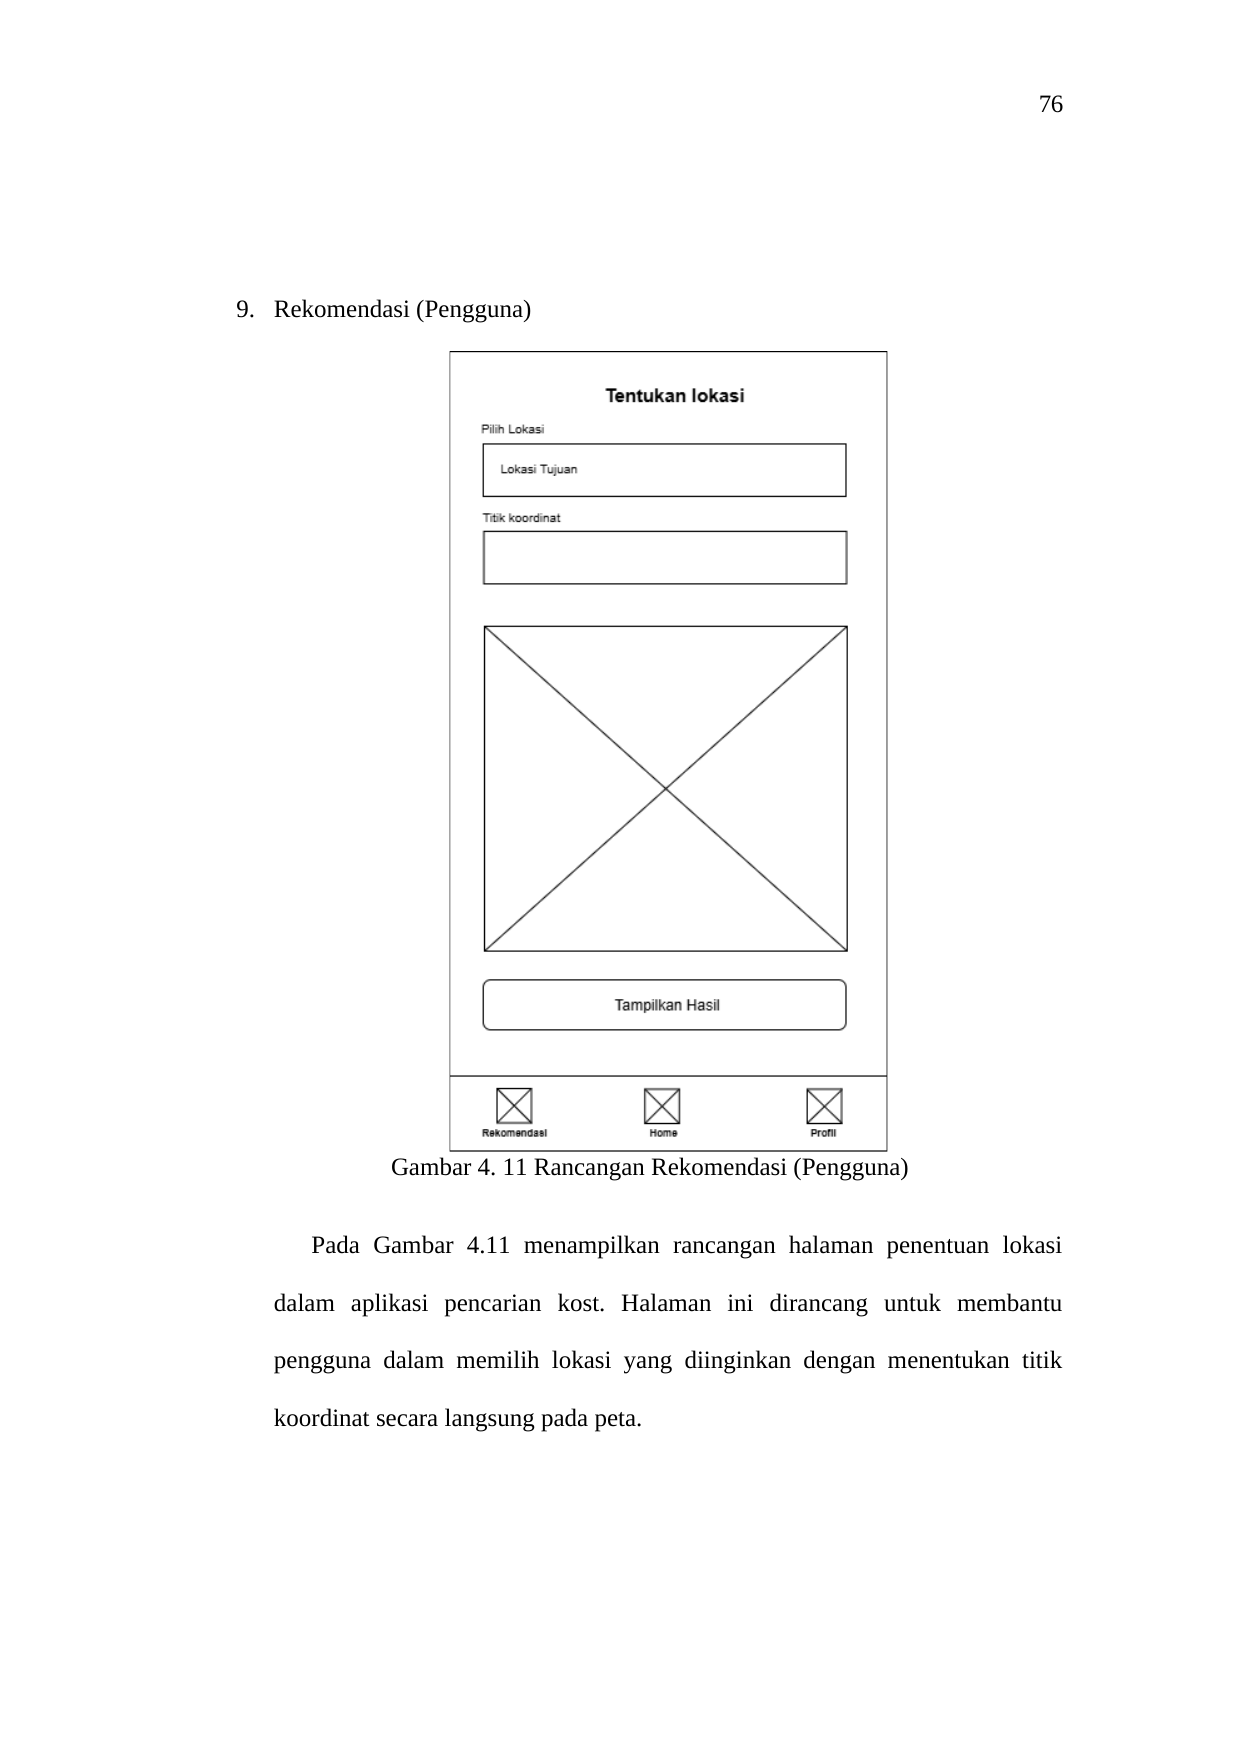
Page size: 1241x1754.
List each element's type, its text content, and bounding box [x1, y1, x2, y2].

text Gambar 4. 11 Rancangan Rekomendasi (Pengguna) [236, 1152, 1063, 1181]
list Rekomendasi (Pengguna) [236, 294, 1063, 322]
picture [449, 351, 888, 1153]
list Pada Gambar 4.11 menampilkan rancangan halaman penentuan lokasi dalam aplikasi pencarian kost. Halaman ini dirancang untuk membantu pengguna dalam memilih lokasi yang diinginkan dengan menentukan titik koordinat secara langsung pada peta. [274, 1231, 1063, 1432]
